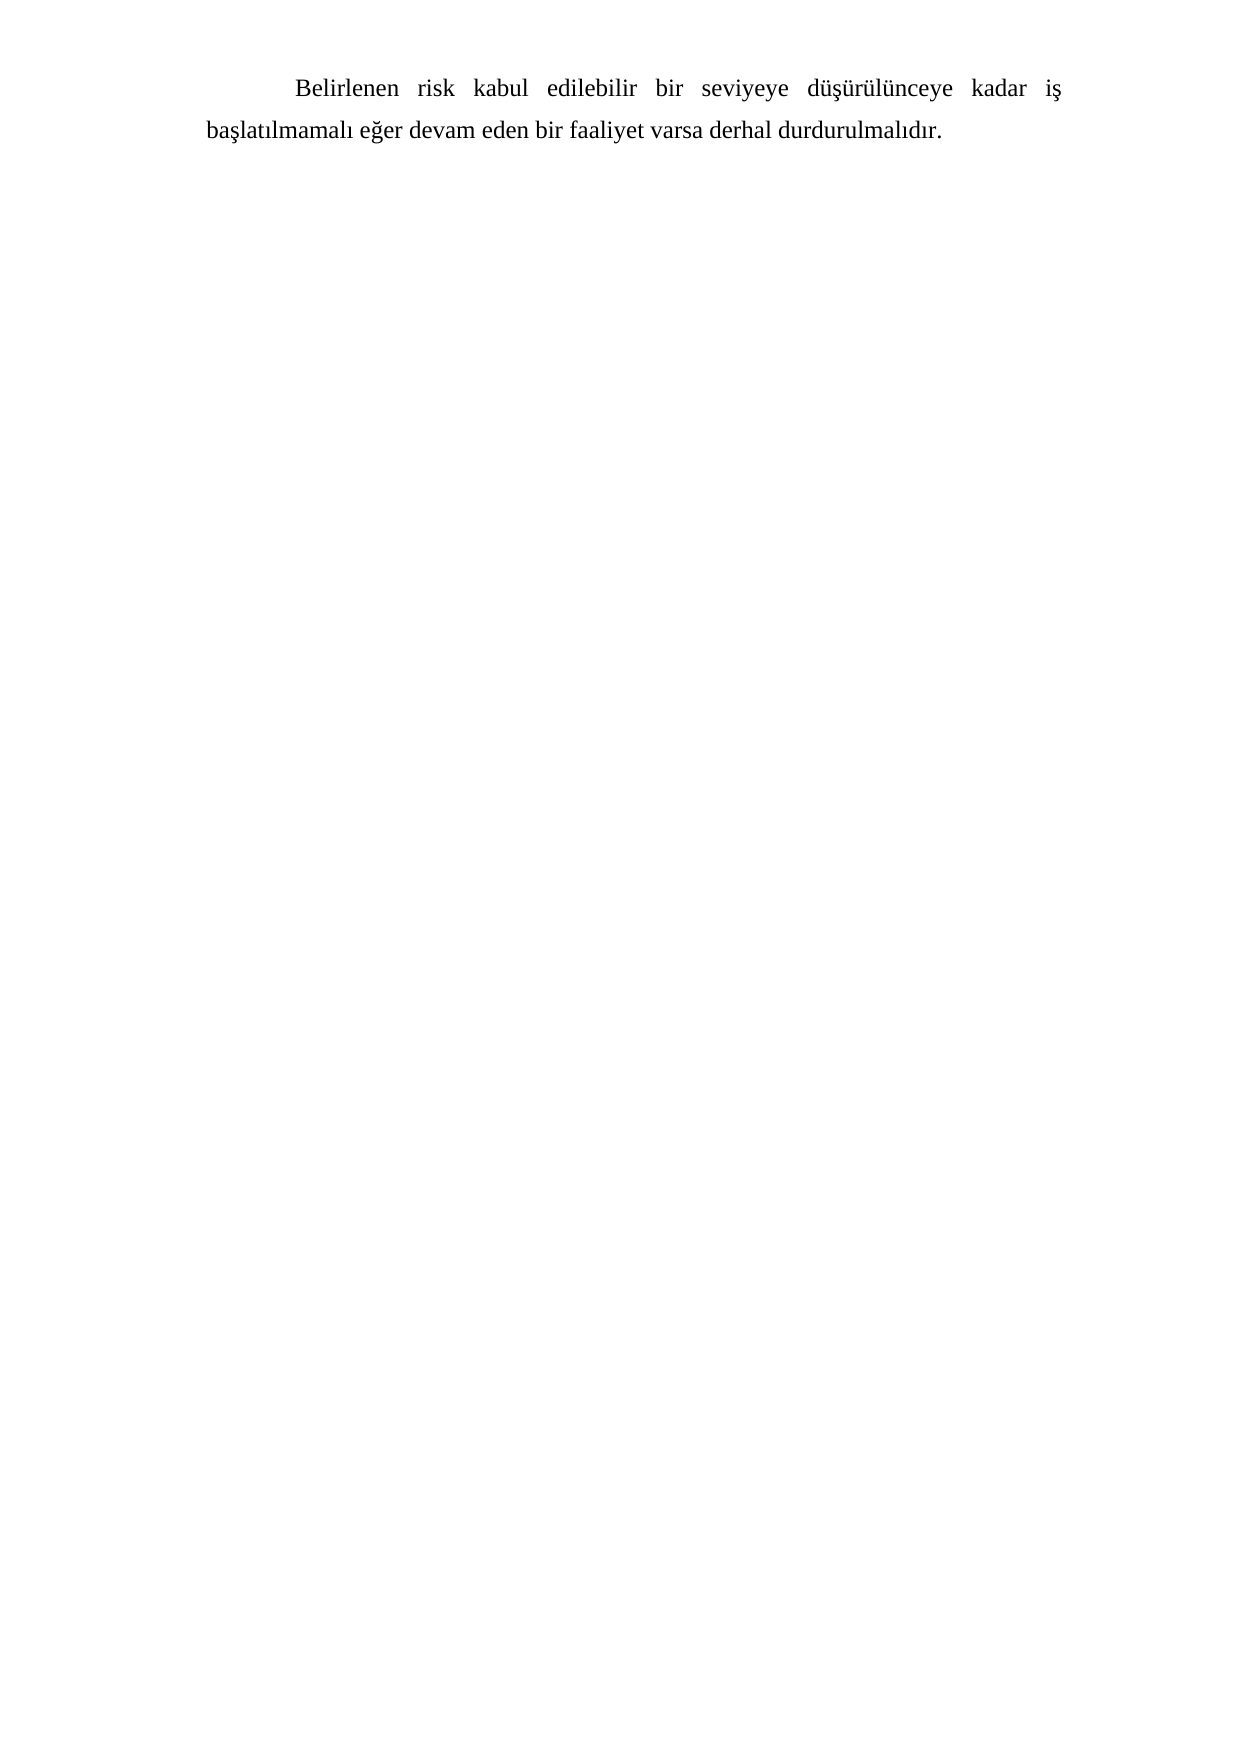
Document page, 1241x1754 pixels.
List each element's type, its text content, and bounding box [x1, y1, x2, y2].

text Belirlenen risk kabul edilebilir bir seviyeye düşürülünceye kadar iş başlatılmamalı eğer devam eden bir faaliyet varsa derhal durdurulmalıdır. [206, 73, 1062, 143]
